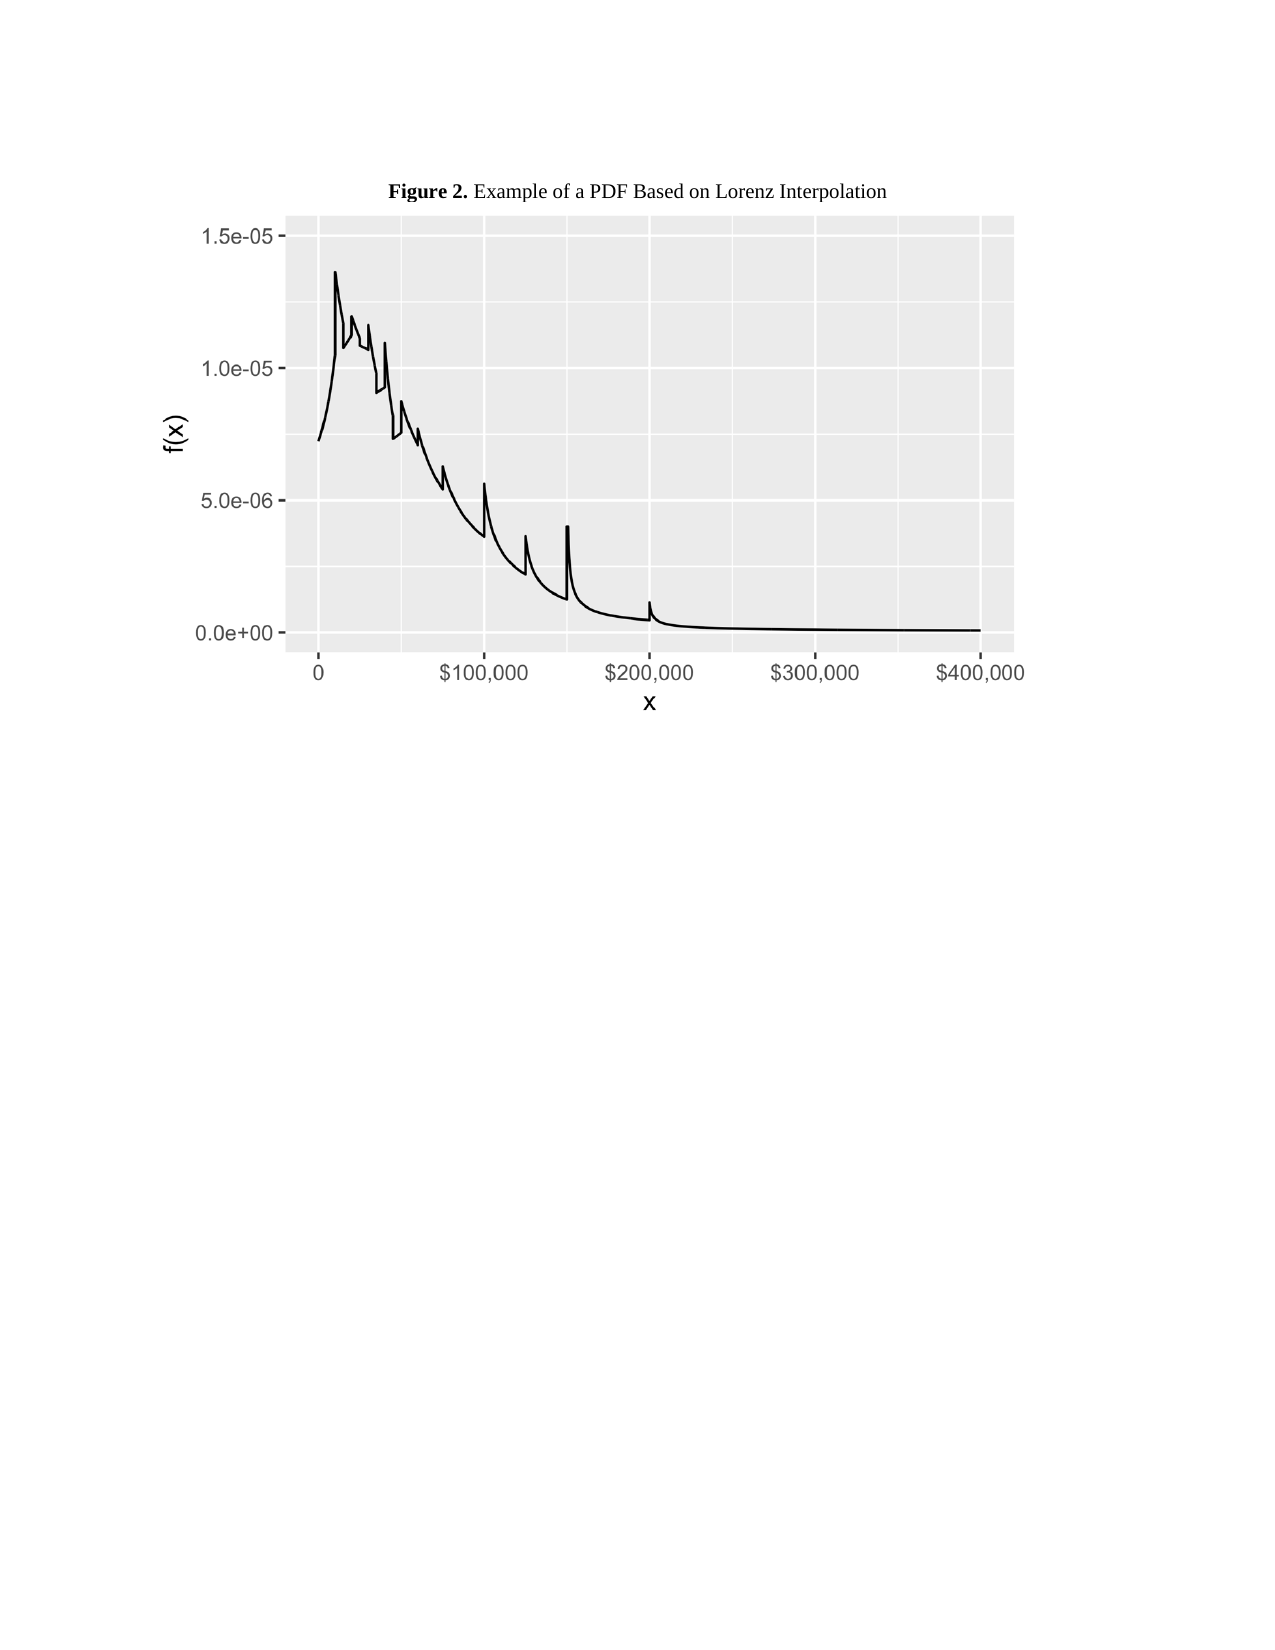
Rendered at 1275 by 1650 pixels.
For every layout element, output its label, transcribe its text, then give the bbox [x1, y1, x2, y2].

picture [150, 202, 1027, 729]
text Figure 2. Example of a PDF Based on Lorenz Interpolation [150, 179, 1125, 203]
